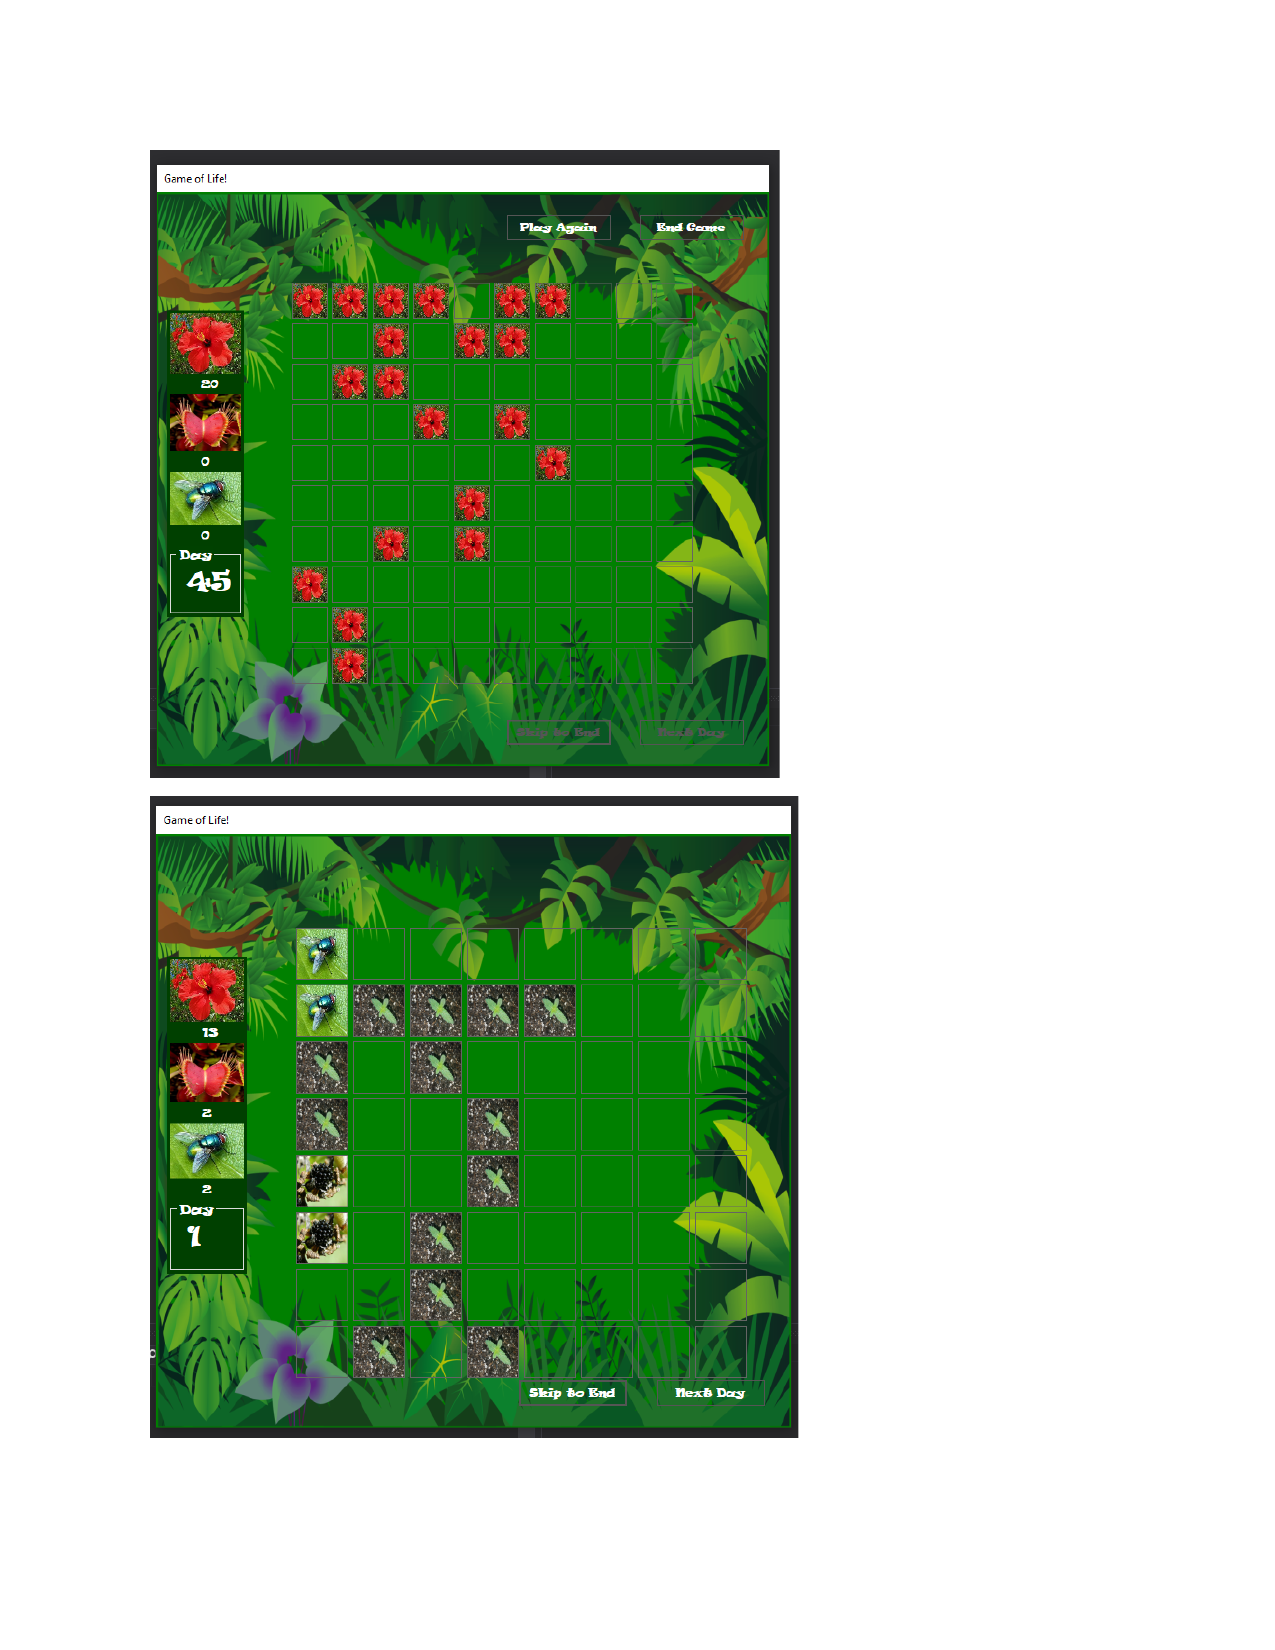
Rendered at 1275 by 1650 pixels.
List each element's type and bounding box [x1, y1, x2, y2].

picture [150, 796, 799, 1438]
picture [150, 150, 780, 778]
